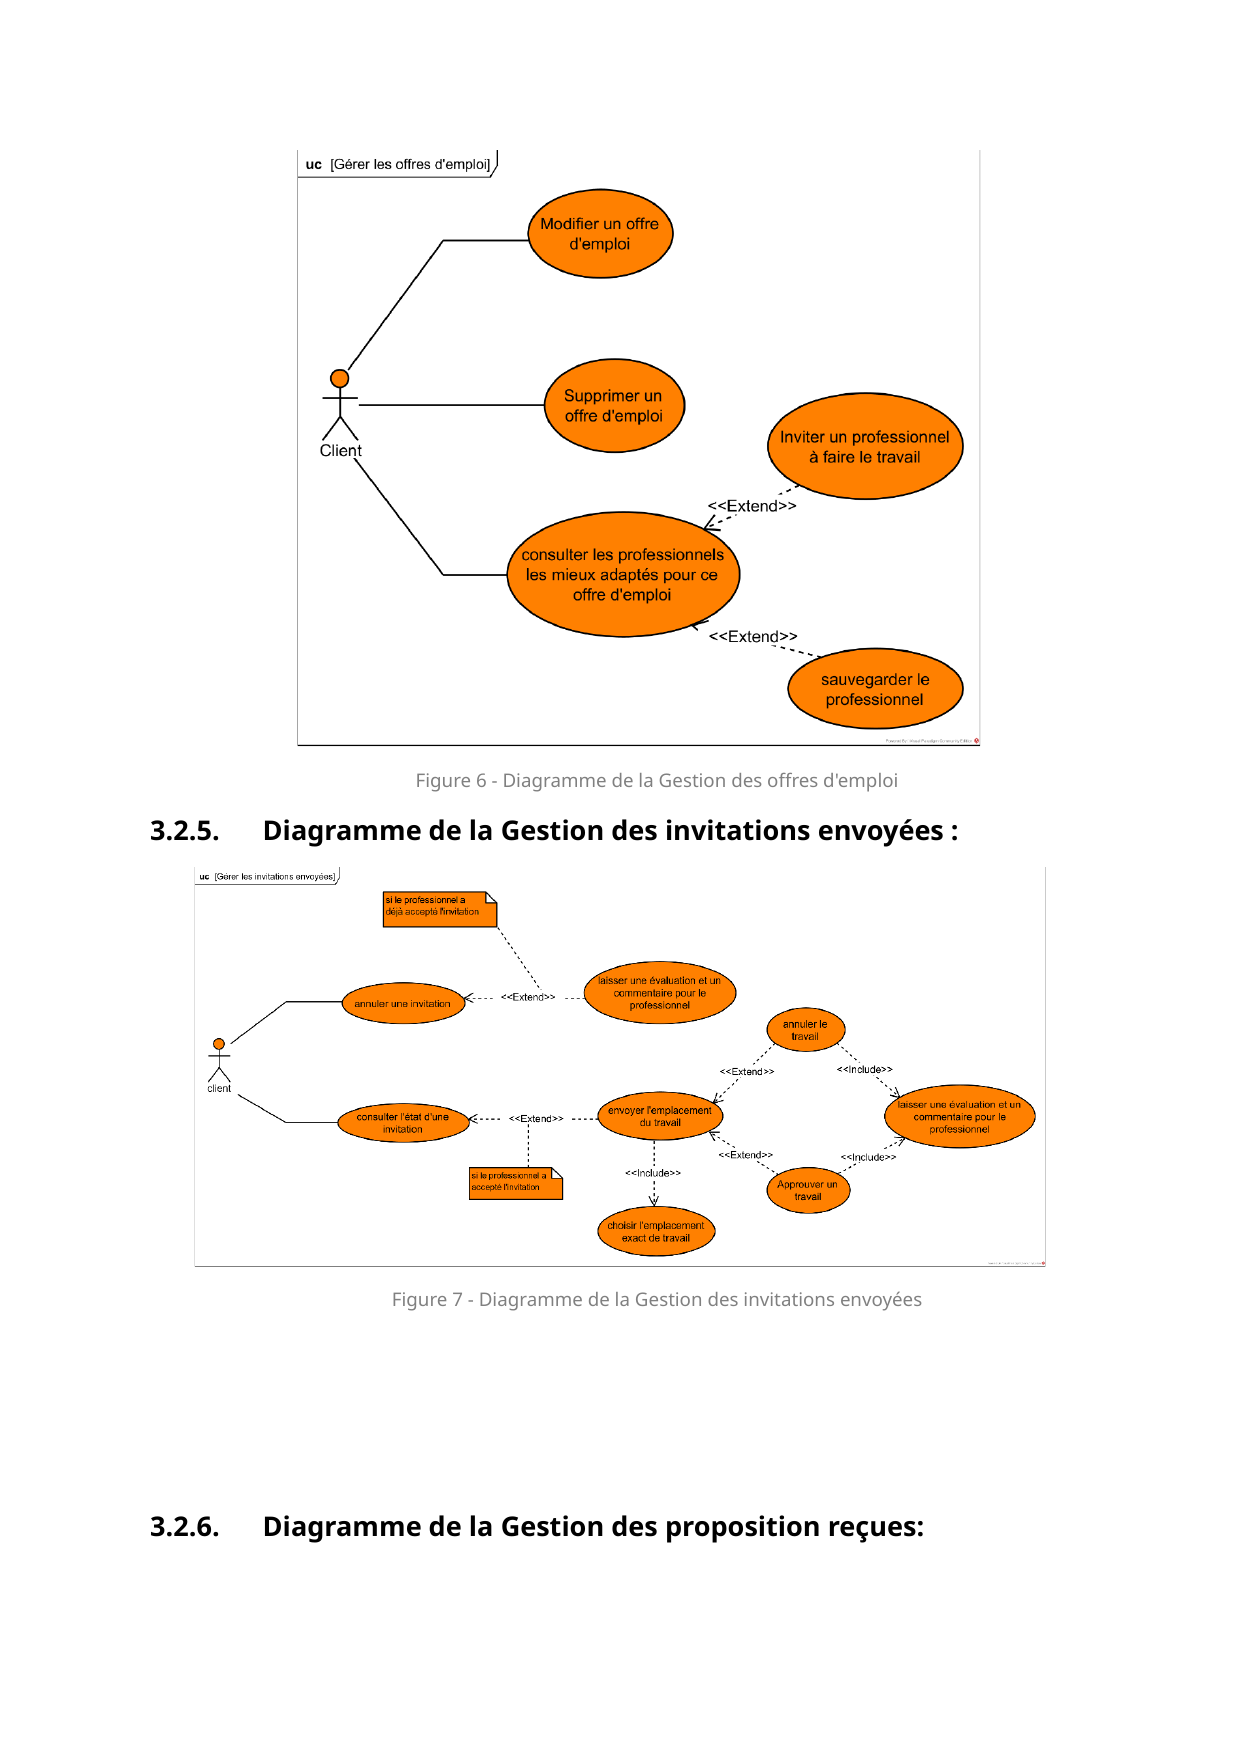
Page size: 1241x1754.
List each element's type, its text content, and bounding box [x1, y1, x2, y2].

list Diagramme de la Gestion des proposition reçues: [150, 1507, 1128, 1544]
text Figure 7 - Diagramme de la Gestion des invitations envoyées [112, 1286, 1128, 1312]
picture [297, 150, 981, 747]
picture [194, 867, 1046, 1267]
list Diagramme de la Gestion des invitations envoyées : [150, 811, 1128, 848]
text Figure 6 - Diagramme de la Gestion des offres d'emploi [112, 767, 1128, 792]
